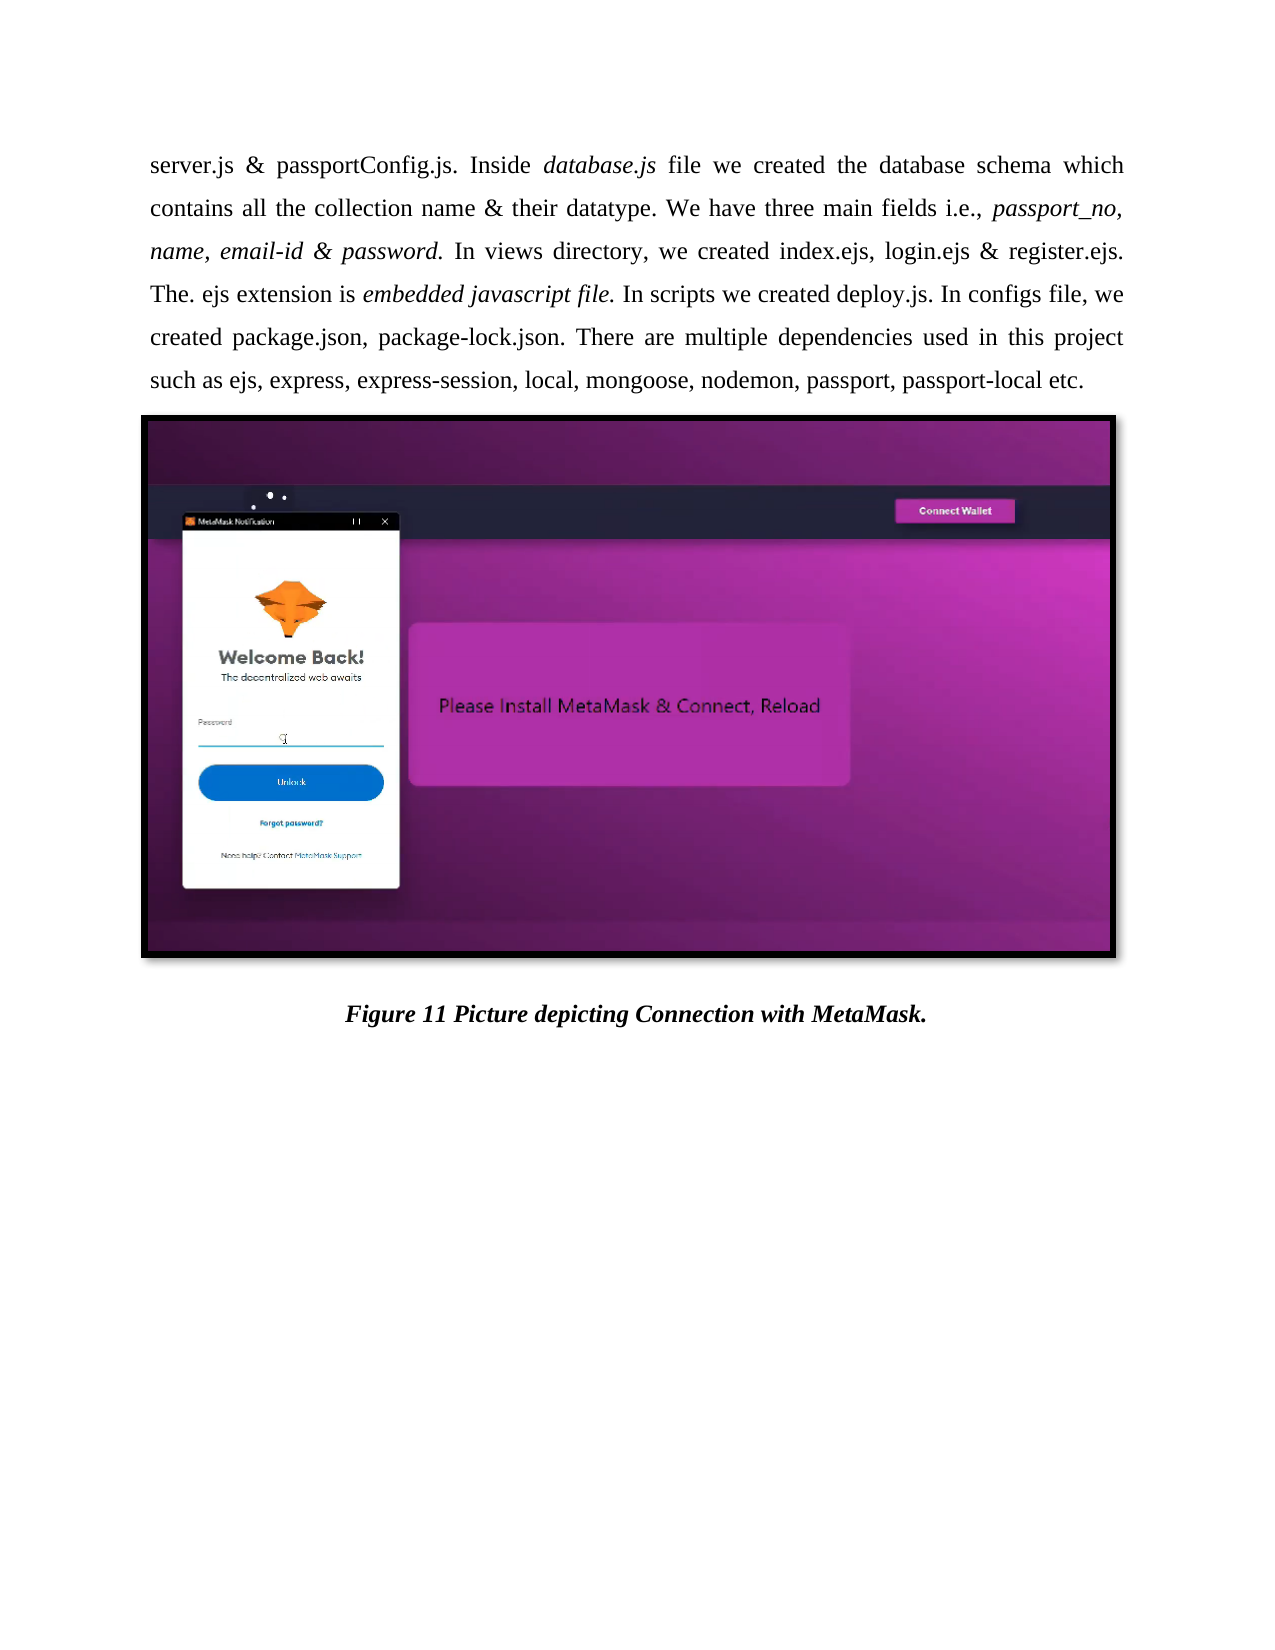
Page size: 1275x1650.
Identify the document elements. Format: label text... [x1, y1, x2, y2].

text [150, 150, 1125, 394]
text Figure 11 Picture depicting Connection with MetaMask. [150, 999, 1125, 1028]
picture [148, 421, 1110, 951]
